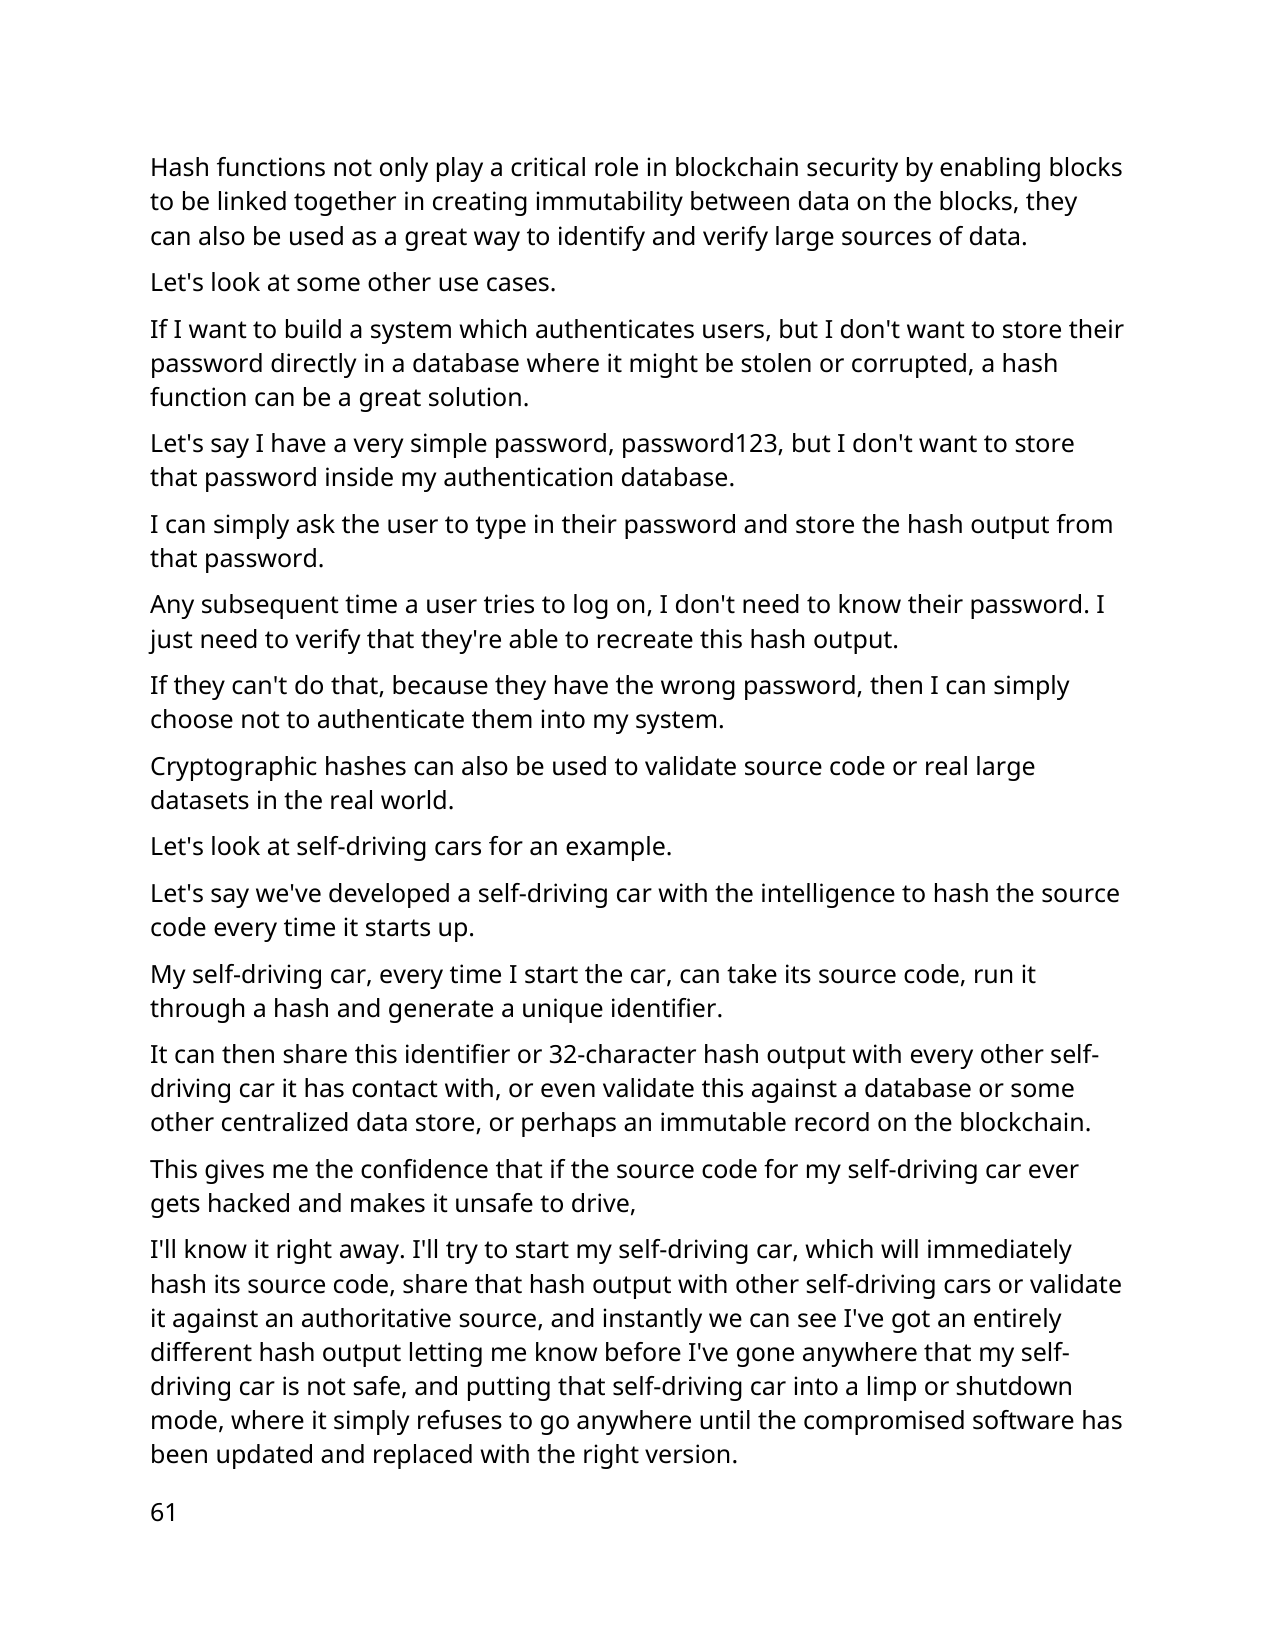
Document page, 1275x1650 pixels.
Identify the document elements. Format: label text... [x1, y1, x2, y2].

text This gives me the confidence that if the source code for my self-driving car ever gets hacked and makes it unsafe to drive, [150, 1152, 1125, 1220]
text Hash functions not only play a critical role in blockchain security by enabling blocks to be linked together in creating immutability between data on the blocks, they can also be used as a great way to identify and verify large sources of data. [150, 150, 1125, 252]
text My self-driving car, every time I start the car, can take its source code, run it through a hash and generate a unique identifier. [150, 956, 1125, 1024]
text Let's say we've developed a self-driving car with the intelligence to hash the source code every time it starts up. [150, 876, 1125, 944]
text Let's say I have a very simple password, password123, but I don't want to store that password inside my authentication database. [150, 426, 1125, 494]
text I can simply ask the user to type in their password and store the hash output from that password. [150, 507, 1125, 575]
text If they can't do that, because they have the wrong password, then I can simply choose not to authenticate them into my system. [150, 668, 1125, 736]
text Cryptographic hashes can also be used to validate source code or real large datasets in the real world. [150, 748, 1125, 817]
text If I want to build a system which authenticates users, but I don't want to store their password directly in a database where it might be stolen or corrupted, a hash function can be a great solution. [150, 311, 1125, 413]
text I'll know it right away. I'll try to start my self-driving car, which will immediately hash its source code, share that hash output with other self-driving cars or validate it against an authoritative source, and instantly we can see I've got an entirely different hash output letting me know before I've gone anywhere that my self-driving car is not safe, and putting that self-driving car into a limp or shutdown mode, where it simply refuses to go anywhere until the compromised software has been updated and replaced with the right version. [150, 1232, 1125, 1471]
text It can then share this identifier or 32-character hash output with every other self-driving car it has contact with, or even validate this against a database or some other centralized data store, or perhaps an immutable record on the blockchain. [150, 1037, 1125, 1139]
text Let's look at some other use cases. [150, 265, 1125, 299]
text Let's look at self-driving cars for an example. [150, 829, 1125, 863]
text Any subsequent time a user tries to log on, I don't need to know their password. I just need to verify that they're able to recreate this hash output. [150, 587, 1125, 655]
